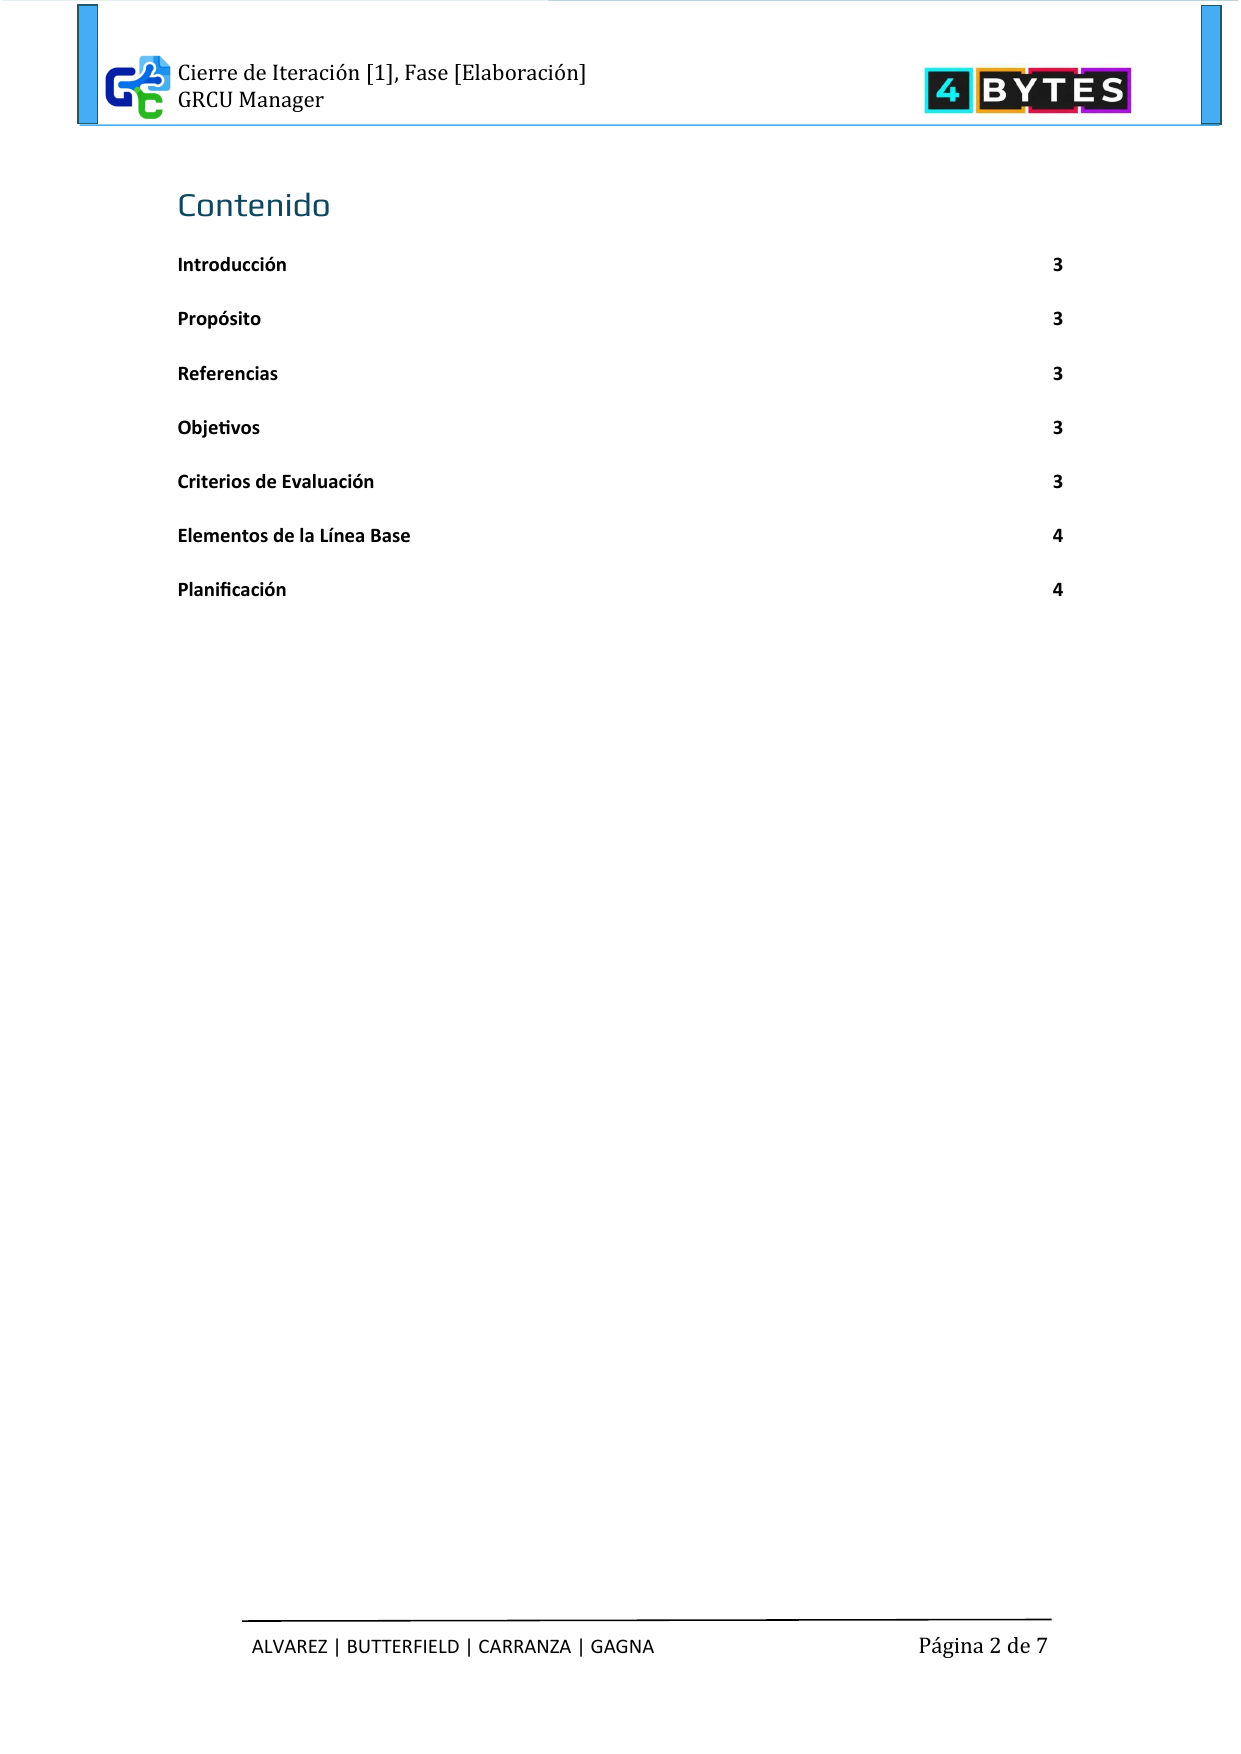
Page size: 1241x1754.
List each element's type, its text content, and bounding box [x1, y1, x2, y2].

picture [921, 60, 1135, 118]
text Contenido [177, 185, 1063, 223]
picture [101, 50, 175, 122]
